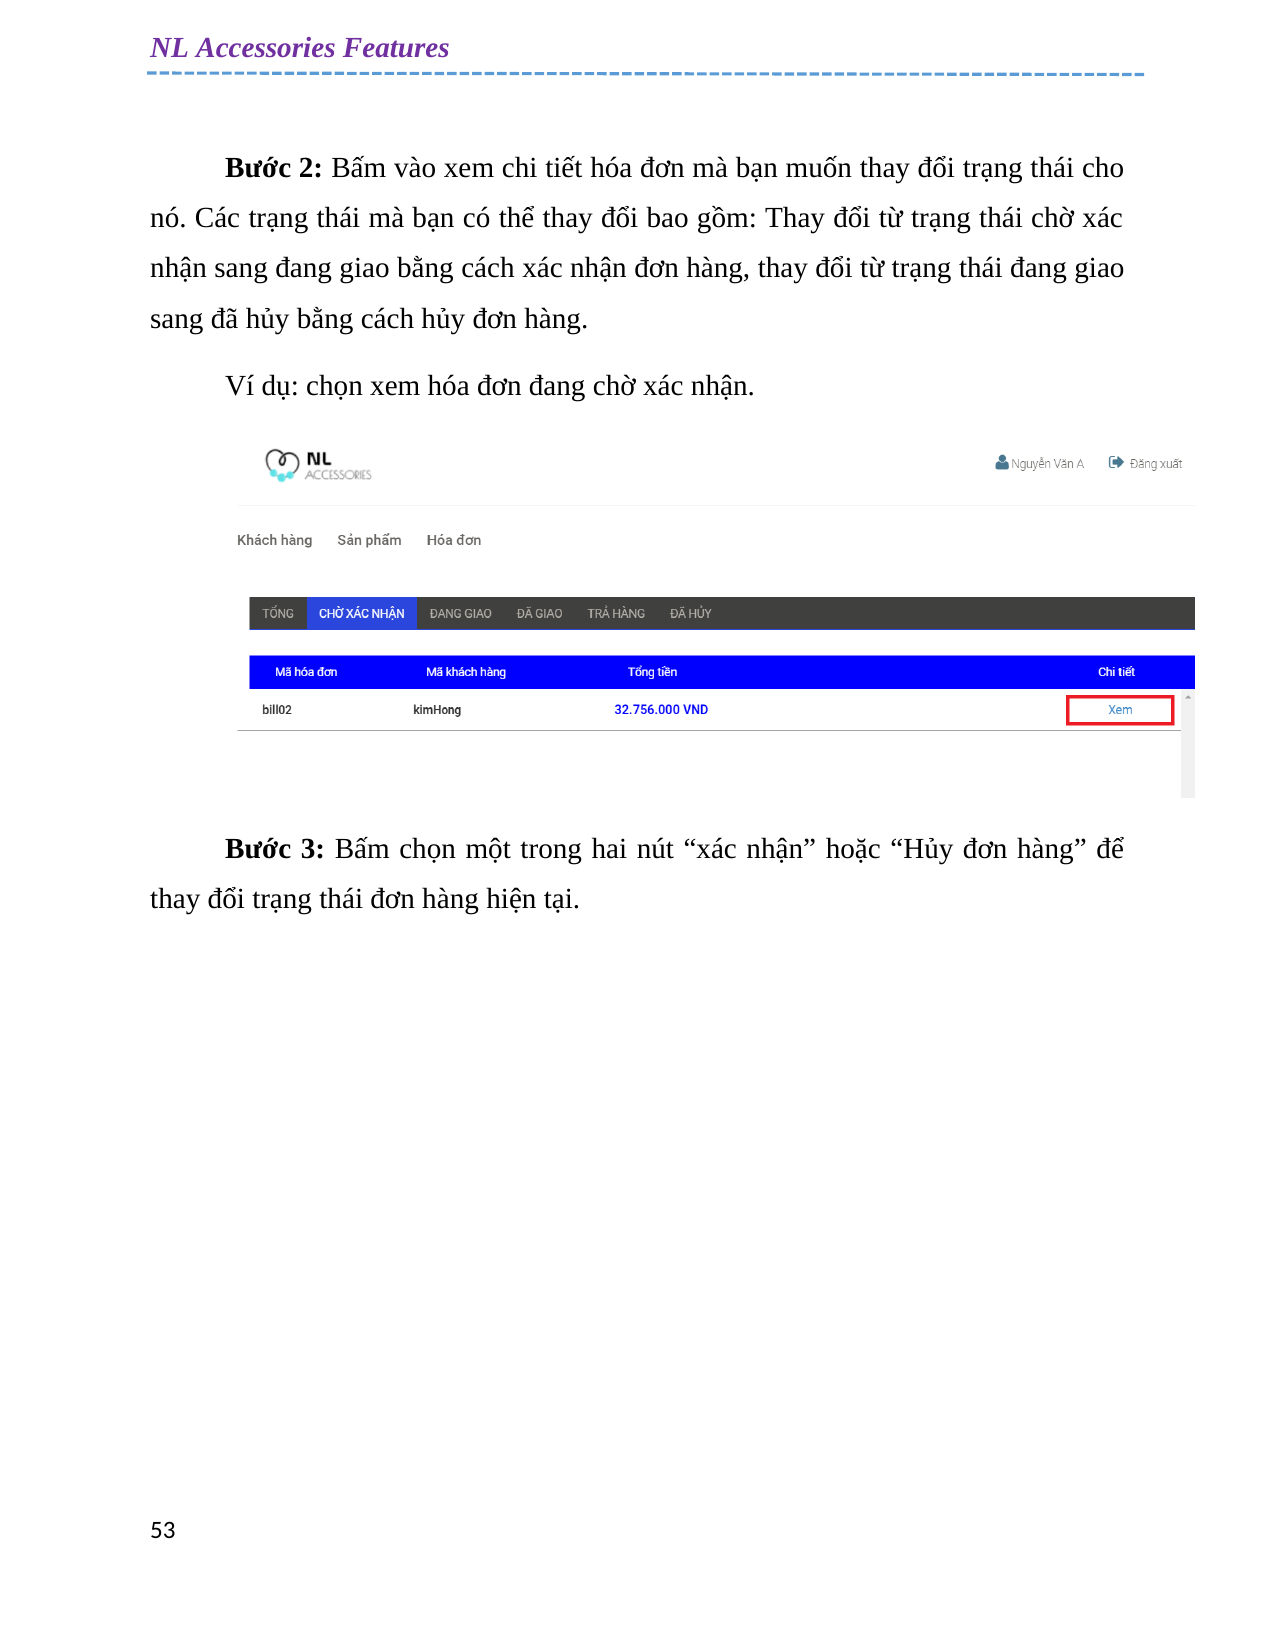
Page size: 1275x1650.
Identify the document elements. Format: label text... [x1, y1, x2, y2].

text Ví dụ: chọn xem hóa đơn đang chờ xác nhận. [150, 368, 1125, 401]
picture [225, 435, 1200, 798]
text Bước 2: Bấm vào xem chi tiết hóa đơn mà bạn muốn thay đổi trạng thái cho nó. Các trạng thái mà bạn có thể thay đổi bao gồm: Thay đổi từ trạng thái chờ xác nhận sang đang giao bằng cách xác nhận đơn hàng, thay đổi từ trạng thái đang giao sang đã hủy bằng cách hủy đơn hàng. [150, 150, 1125, 334]
text Bước 3: Bấm chọn một trong hai nút “xác nhận” hoặc “Hủy đơn hàng” để thay đổi trạng thái đơn hàng hiện tại. [150, 831, 1125, 915]
